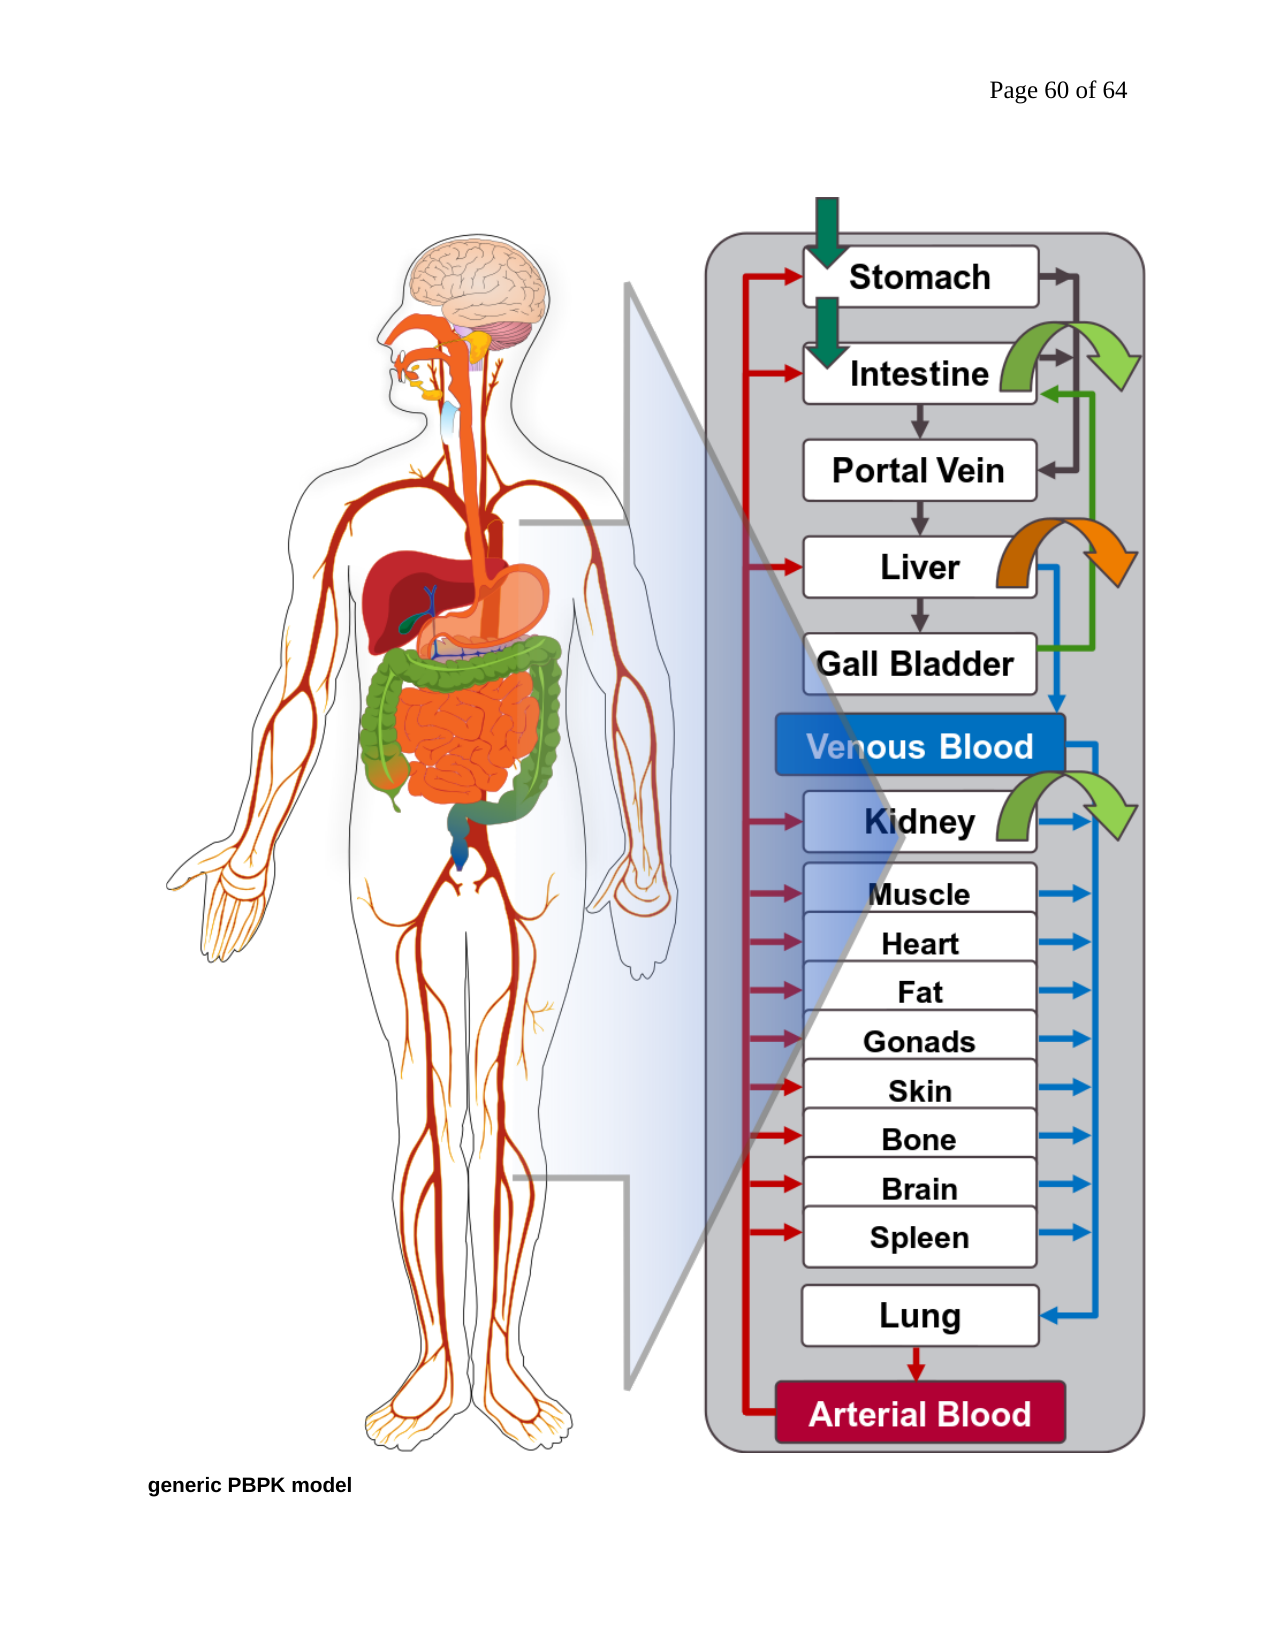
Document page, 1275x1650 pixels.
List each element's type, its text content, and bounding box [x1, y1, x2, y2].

picture [166, 197, 1146, 1453]
text generic PBPK model [148, 1473, 1127, 1497]
